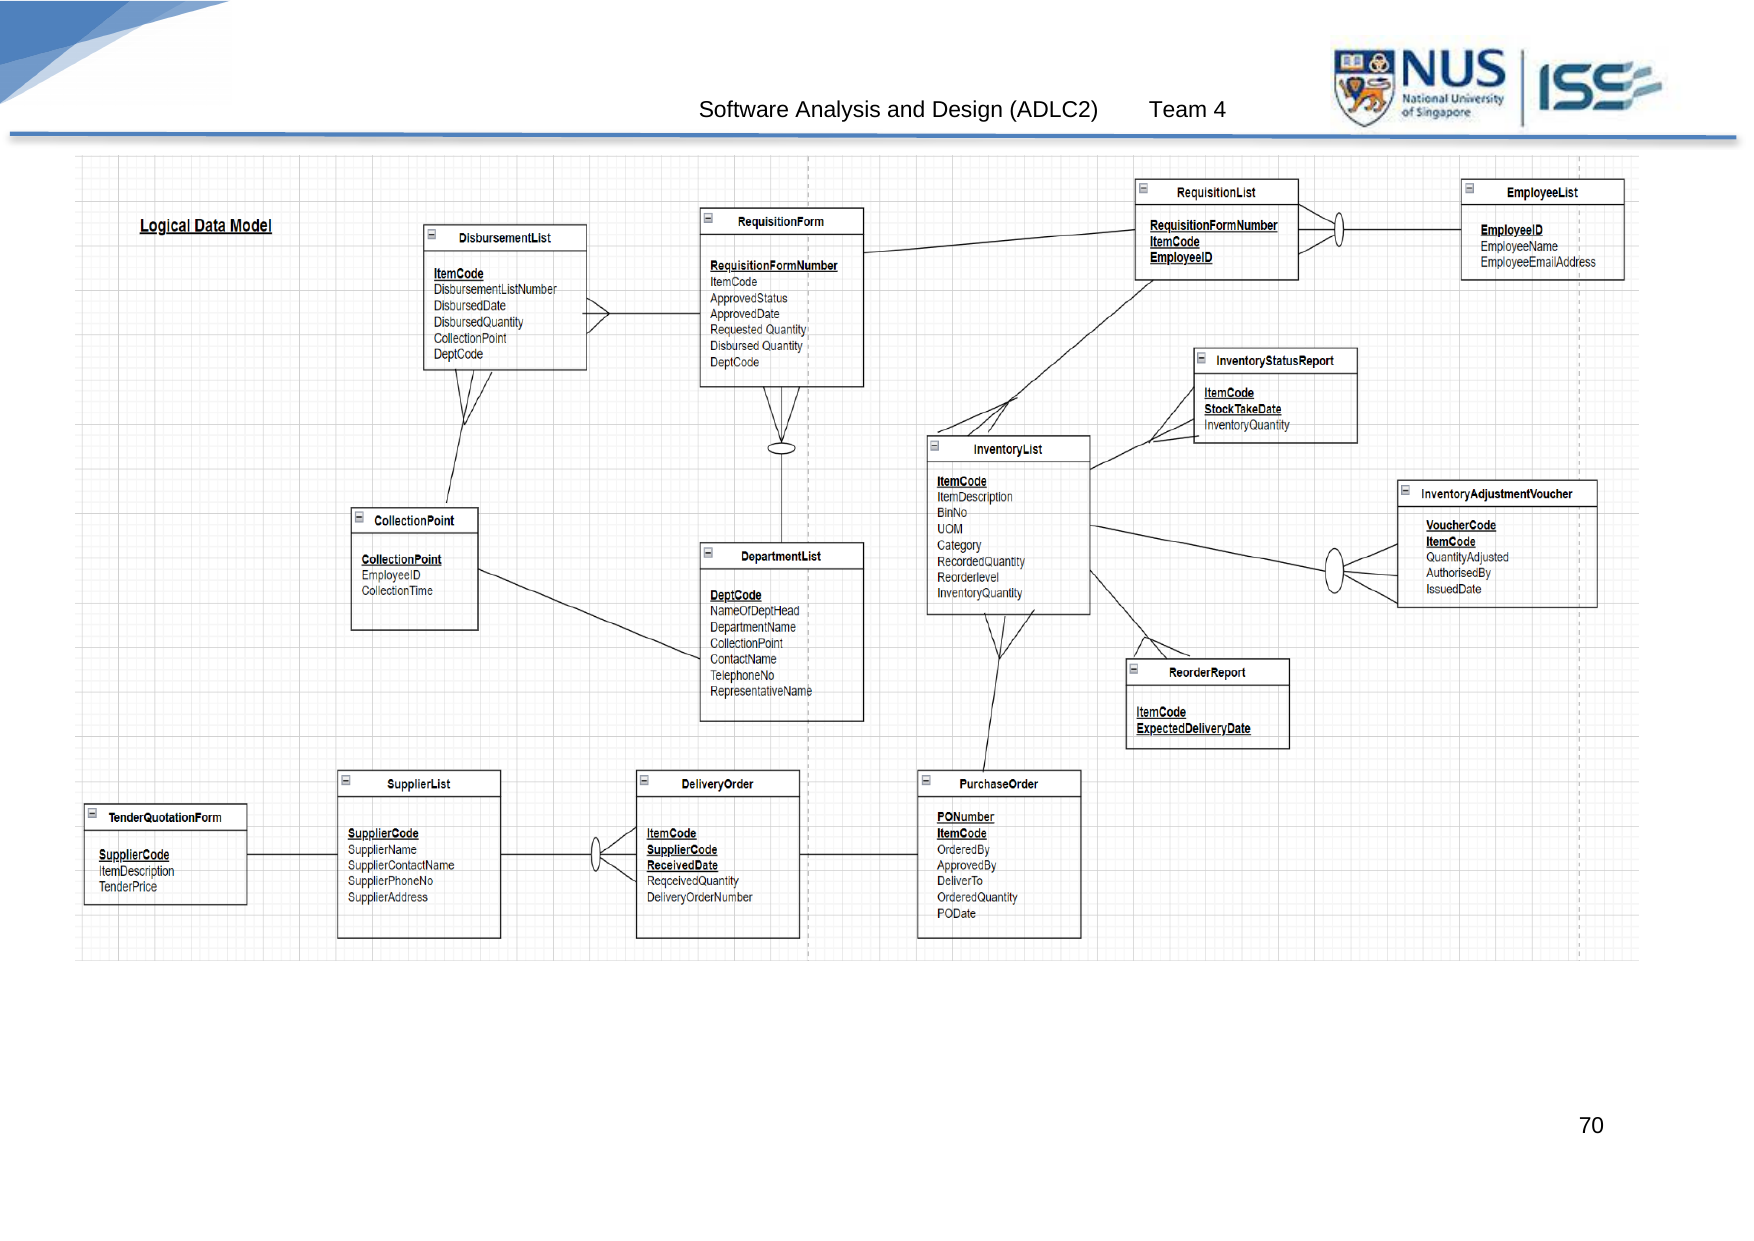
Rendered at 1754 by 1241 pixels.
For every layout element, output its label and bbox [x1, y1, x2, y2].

picture [75, 155, 1639, 961]
picture [0, 0, 232, 106]
